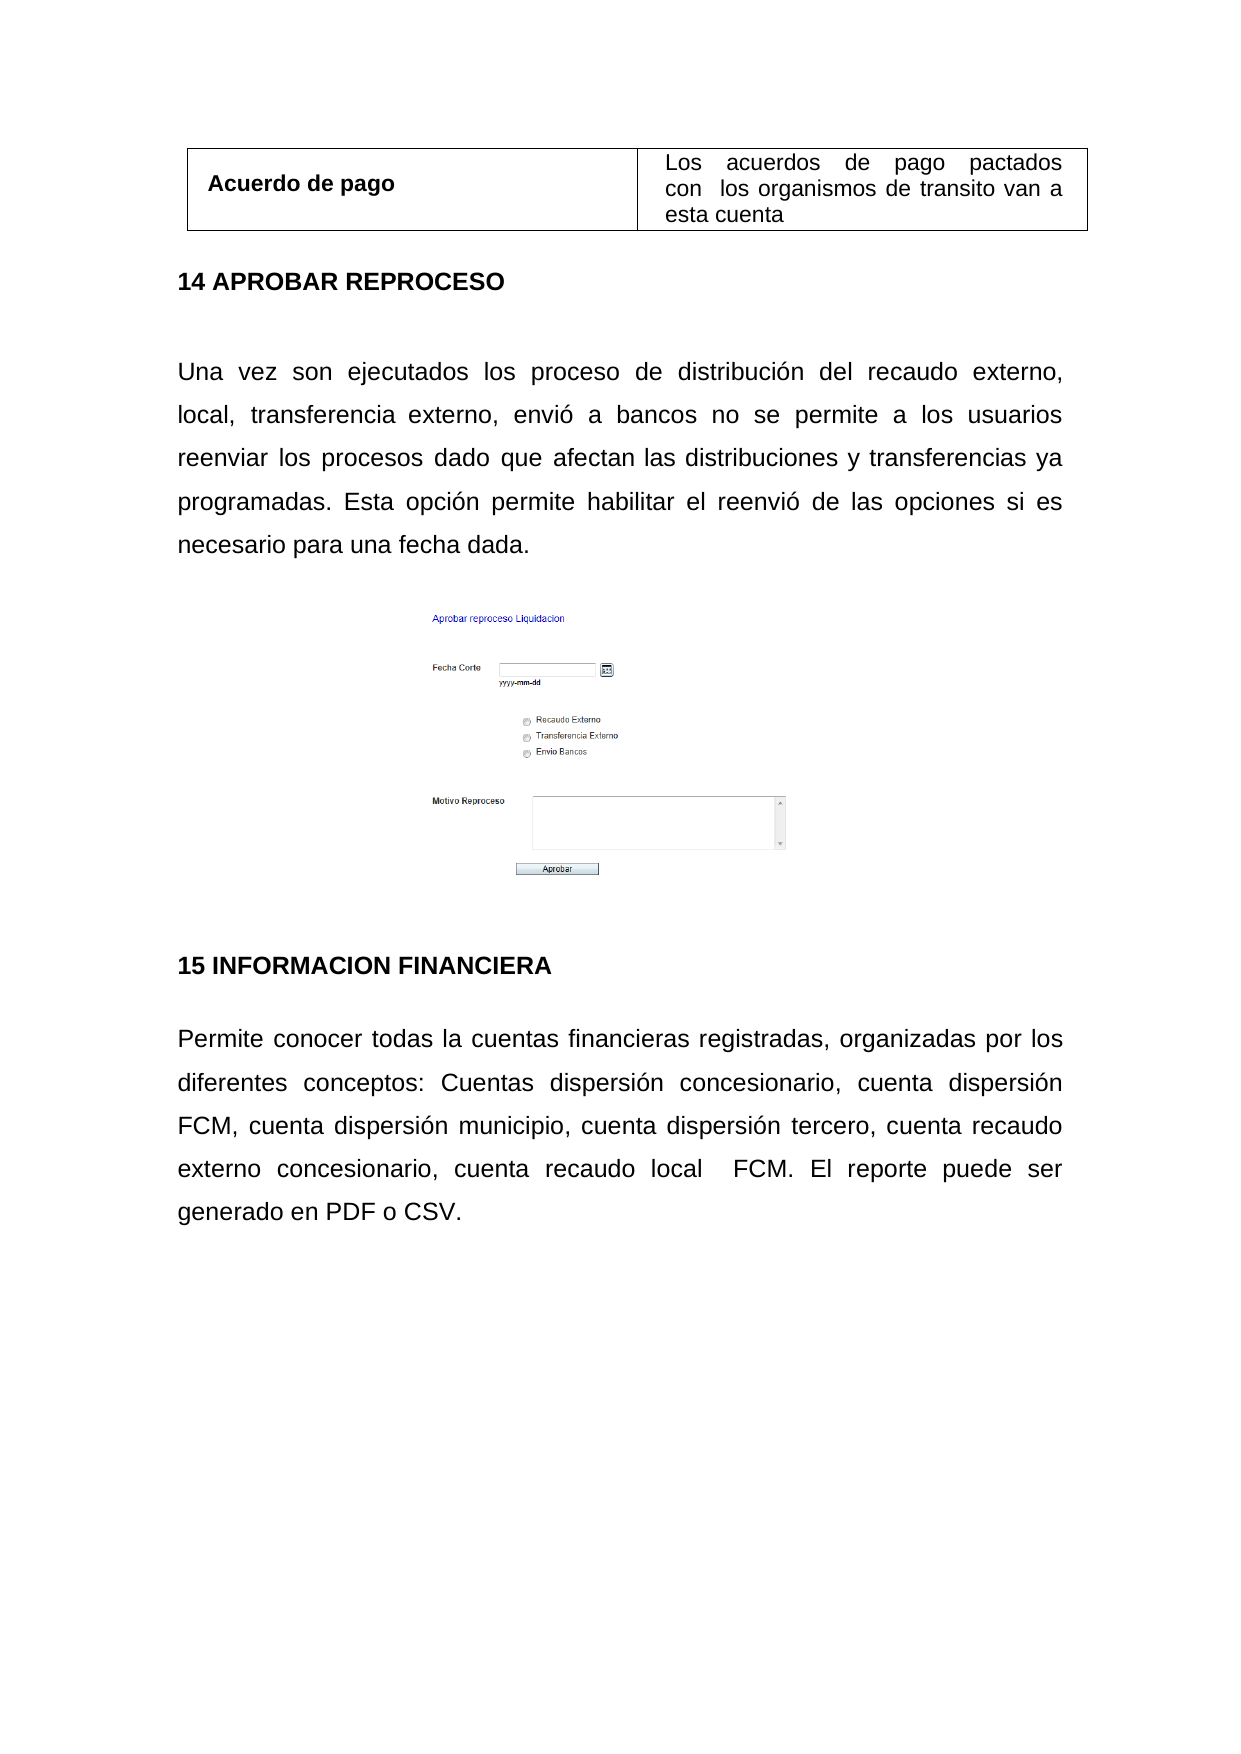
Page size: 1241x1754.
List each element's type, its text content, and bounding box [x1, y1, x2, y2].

table_cell Los acuerdos de pago pactados con los organismos de transito van a esta cuenta [638, 149, 1087, 230]
picture [413, 606, 827, 887]
table_cell Acuerdo de pago [188, 149, 637, 230]
subtitle 14 APROBAR REPROCESO [177, 267, 1063, 296]
text Una vez son ejecutados los proceso de distribución del recaudo externo, local, transferencia externo, envió a bancos no se permite a los usuarios reenviar los procesos dado que afectan las distribuciones y transferencias ya programadas. Esta opción permite habilitar el reenvió de las opciones si es necesario para una fecha dada. [177, 357, 1063, 558]
subtitle 15 INFORMACION FINANCIERA [177, 951, 1063, 979]
text Permite conocer todas la cuentas financieras registradas, organizadas por los diferentes conceptos: Cuentas dispersión concesionario, cuenta dispersión FCM, cuenta dispersión municipio, cuenta dispersión tercero, cuenta recaudo externo concesionario, cuenta recaudo local FCM. El reporte puede ser generado en PDF o CSV. [177, 1024, 1063, 1226]
